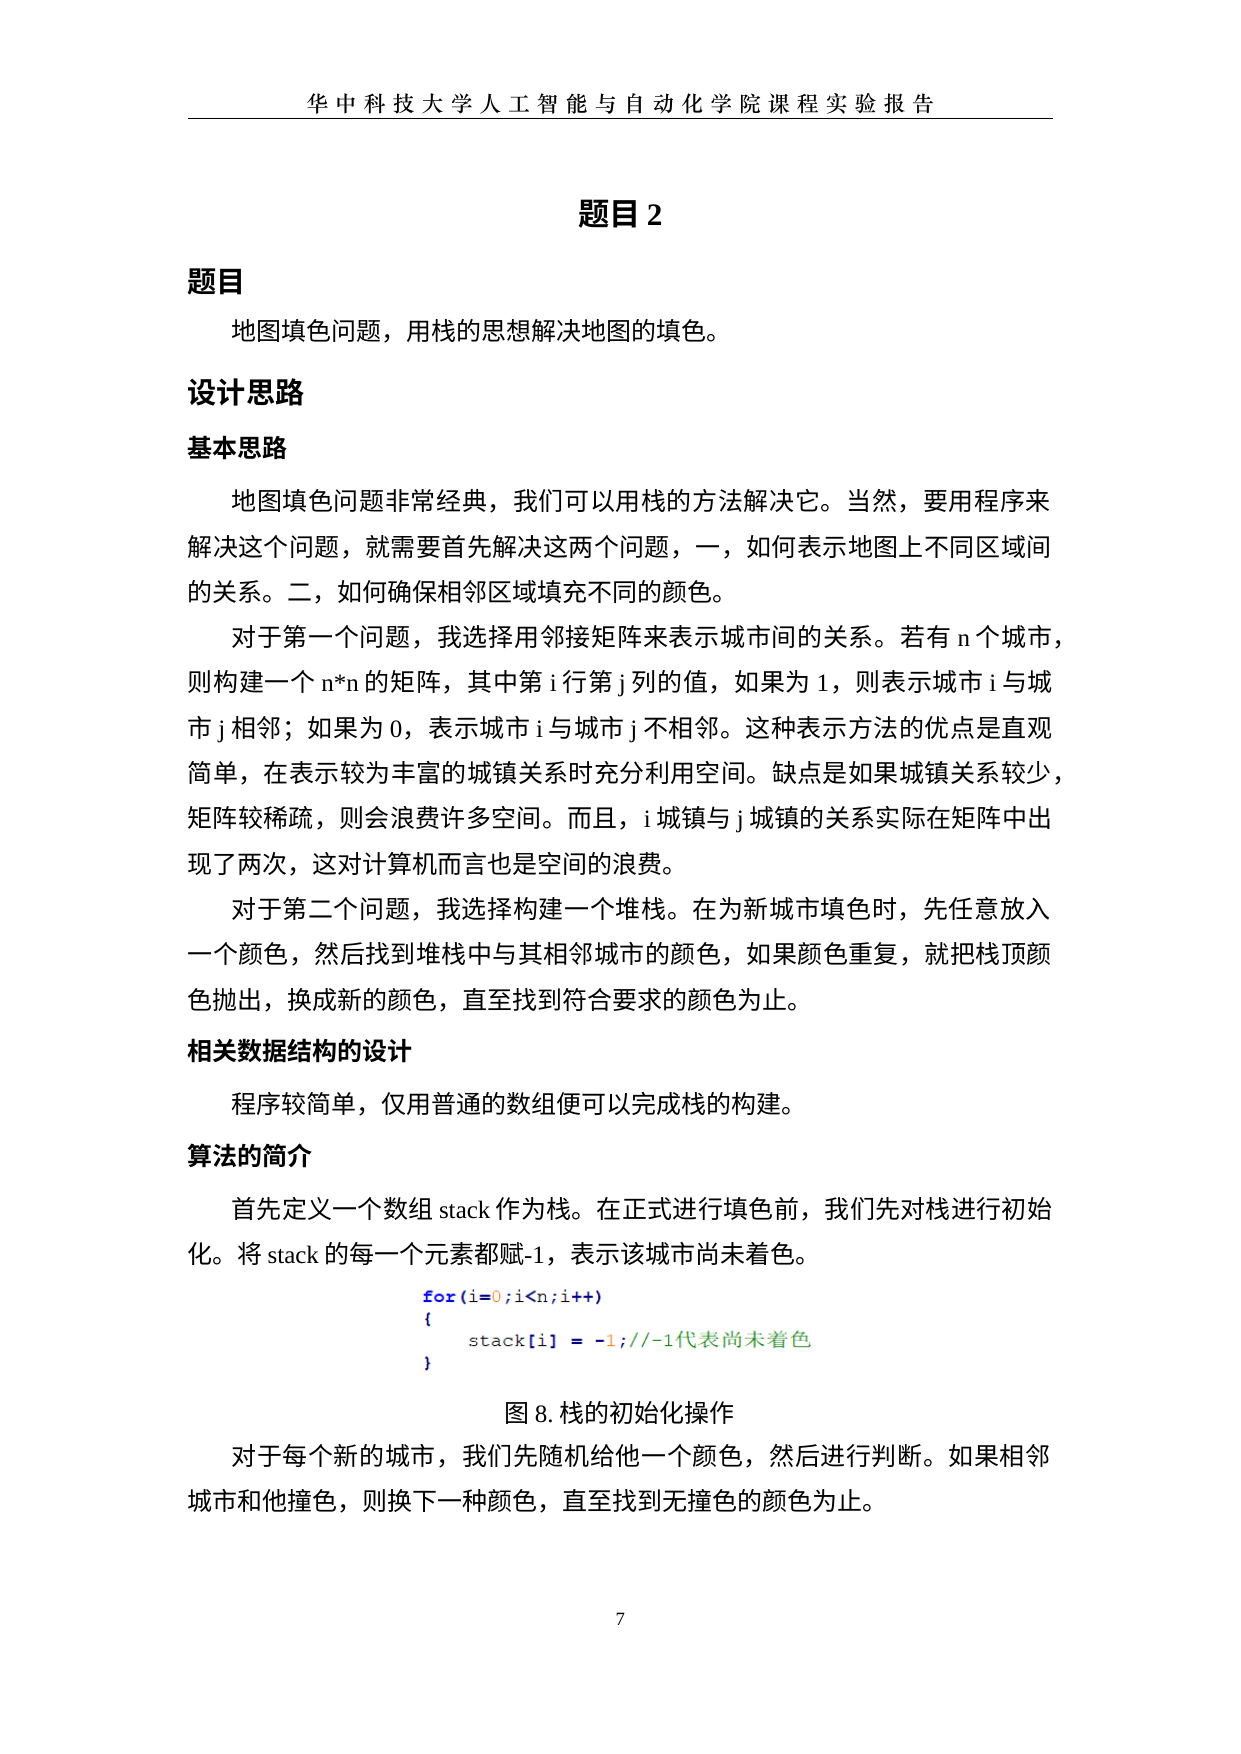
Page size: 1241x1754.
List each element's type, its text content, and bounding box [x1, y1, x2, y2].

subtitle 相关数据结构的设计 [187, 1032, 1053, 1068]
text 对于每个新的城市，我们先随机给他一个颜色，然后进行判断。如果相邻城市和他撞色，则换下一种颜色，直至找到无撞色的颜色为止。 [187, 1436, 1053, 1518]
text 地图填色问题，用栈的思想解决地图的填色。 [187, 312, 1053, 348]
text 地图填色问题非常经典，我们可以用栈的方法解决它。当然，要用程序来解决这个问题，就需要首先解决这两个问题，一，如何表示地图上不同区域间的关系。二，如何确保相邻区域填充不同的颜色。 [187, 482, 1053, 608]
table_cell 图8. 栈的初始化操作 [188, 1393, 1052, 1436]
picture [401, 1279, 838, 1386]
subtitle 基本思路 [187, 429, 1053, 465]
subtitle 算法的简介 [187, 1136, 1053, 1172]
text 程序较简单，仅用普通的数组便可以完成栈的构建。 [187, 1084, 1053, 1121]
table_header [188, 1280, 1052, 1393]
subtitle 题目 [187, 259, 1053, 301]
subtitle 题目2 [187, 189, 1053, 234]
text 首先定义一个数组stack作为栈。在正式进行填色前，我们先对栈进行初始化。将stack的每一个元素都赋-1，表示该城市尚未着色。 [187, 1189, 1053, 1271]
text 对于第二个问题，我选择构建一个堆栈。在为新城市填色时，先任意放入一个颜色，然后找到堆栈中与其相邻城市的颜色，如果颜色重复，就把栈顶颜色抛出，换成新的颜色，直至找到符合要求的颜色为止。 [187, 889, 1053, 1016]
subtitle 设计思路 [187, 370, 1053, 412]
text 对于第一个问题，我选择用邻接矩阵来表示城市间的关系。若有n个城市，则构建一个n*n的矩阵，其中第i行第j列的值，如果为1，则表示城市i与城市j相邻；如果为0，表示城市i与城市j不相邻。这种表示方法的优点是直观，简单，在表示较为丰富的城镇关系时充分利用空间。缺点是如果城镇关系较少，矩阵较稀疏，则会浪费许多空间。而且，i城镇与j城镇的关系实际在矩阵中出现了两次，这对计算机而言也是空间的浪费。 [187, 618, 1053, 880]
